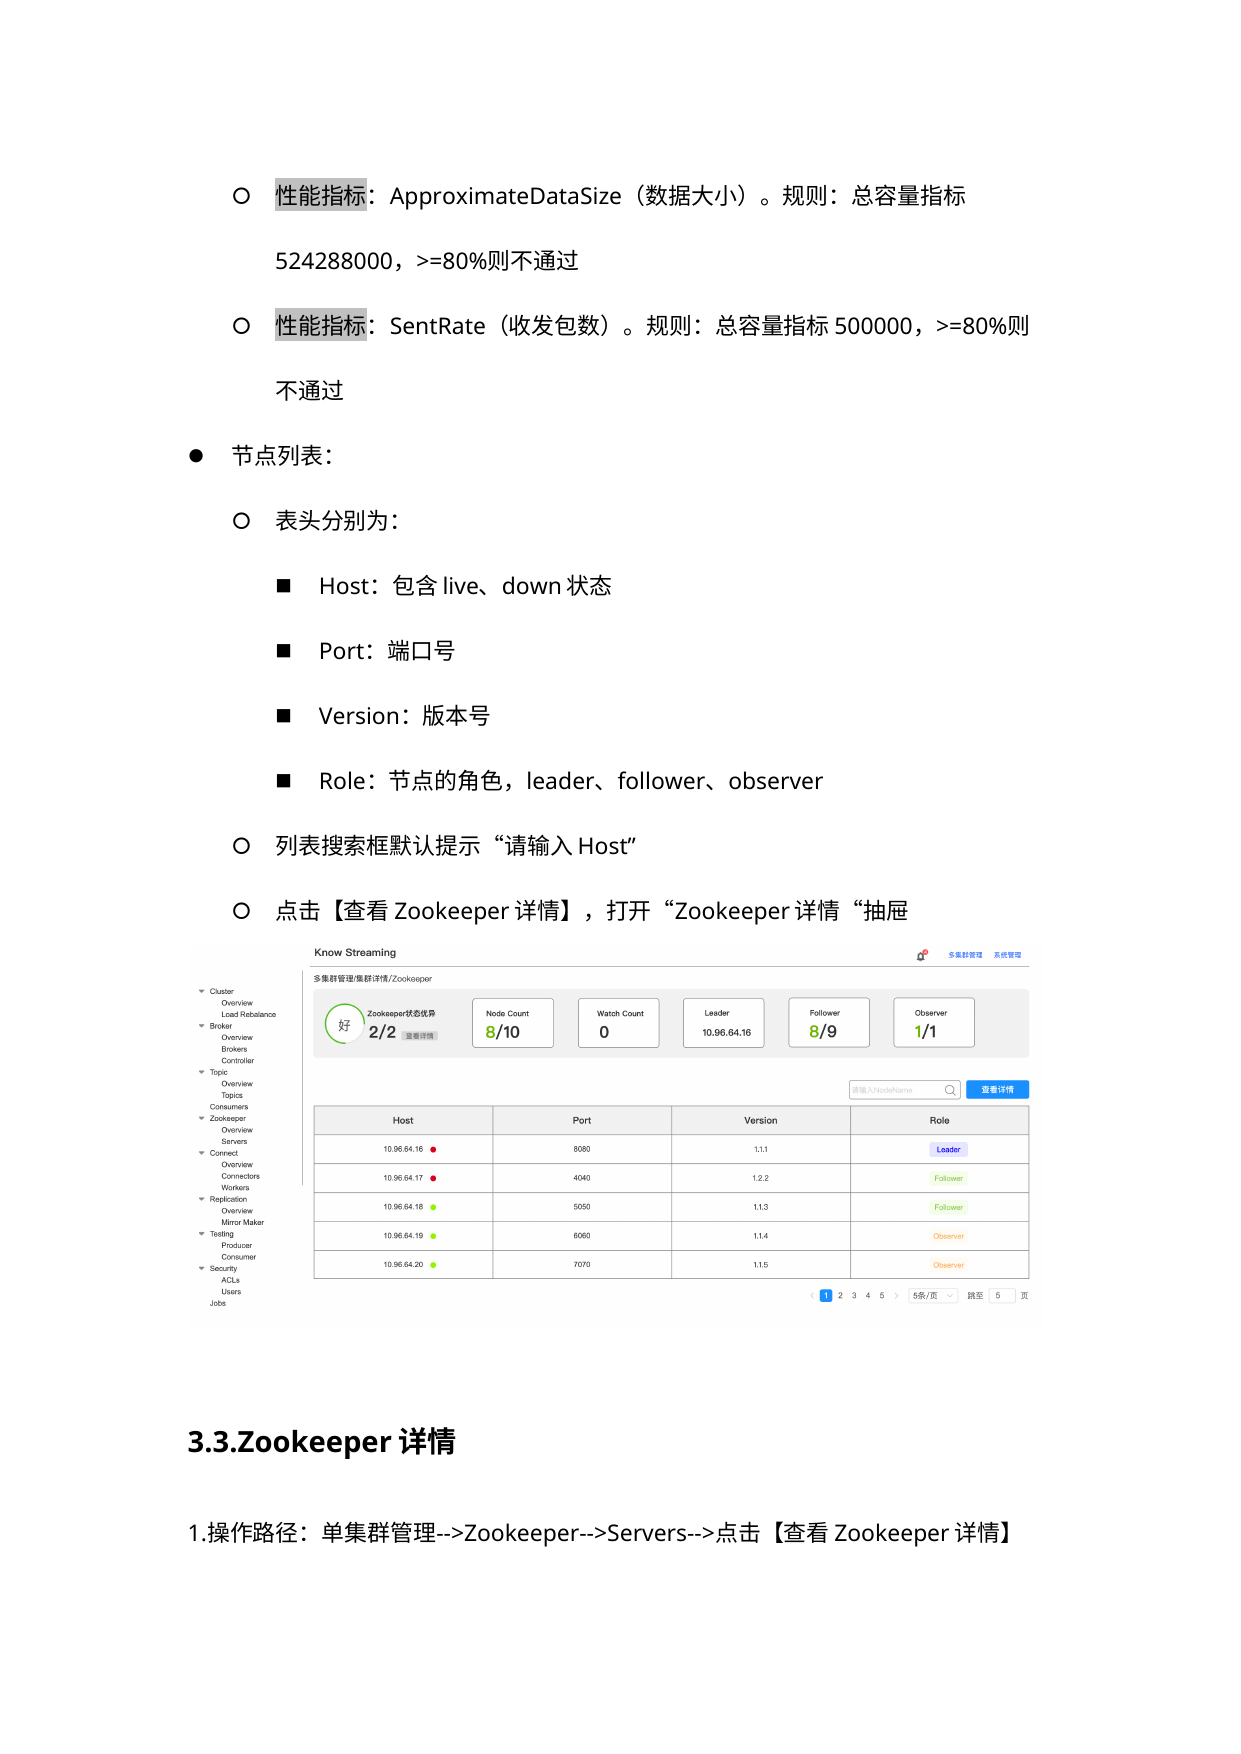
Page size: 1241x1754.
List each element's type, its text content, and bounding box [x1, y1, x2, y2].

list Port：端口号 [275, 617, 1053, 682]
list Version：版本号 [275, 682, 1053, 747]
list Host：包含live、down状态 [275, 552, 1053, 617]
list 性能指标：SentRate（收发包数）。规则：总容量指标500000，>=80%则不通过 [231, 292, 1053, 422]
list 表头分别为： [231, 487, 1053, 552]
list 列表搜索框默认提示“请输入Host” [231, 812, 1053, 877]
text 3.3.Zookeeper详情 [187, 1407, 1053, 1472]
list 节点列表： [187, 422, 1053, 487]
text 1.操作路径：单集群管理-->Zookeeper-->Servers-->点击【查看Zookeeper详情】 [187, 1499, 1053, 1564]
list 性能指标：ApproximateDataSize（数据大小）。规则：总容量指标524288000，>=80%则不通过 [231, 162, 1053, 292]
list 点击【查看Zookeeper详情】，打开“Zookeeper详情“抽屉 [231, 877, 1053, 942]
picture [187, 945, 1044, 1329]
list Role：节点的角色，leader、follower、observer [275, 747, 1053, 812]
